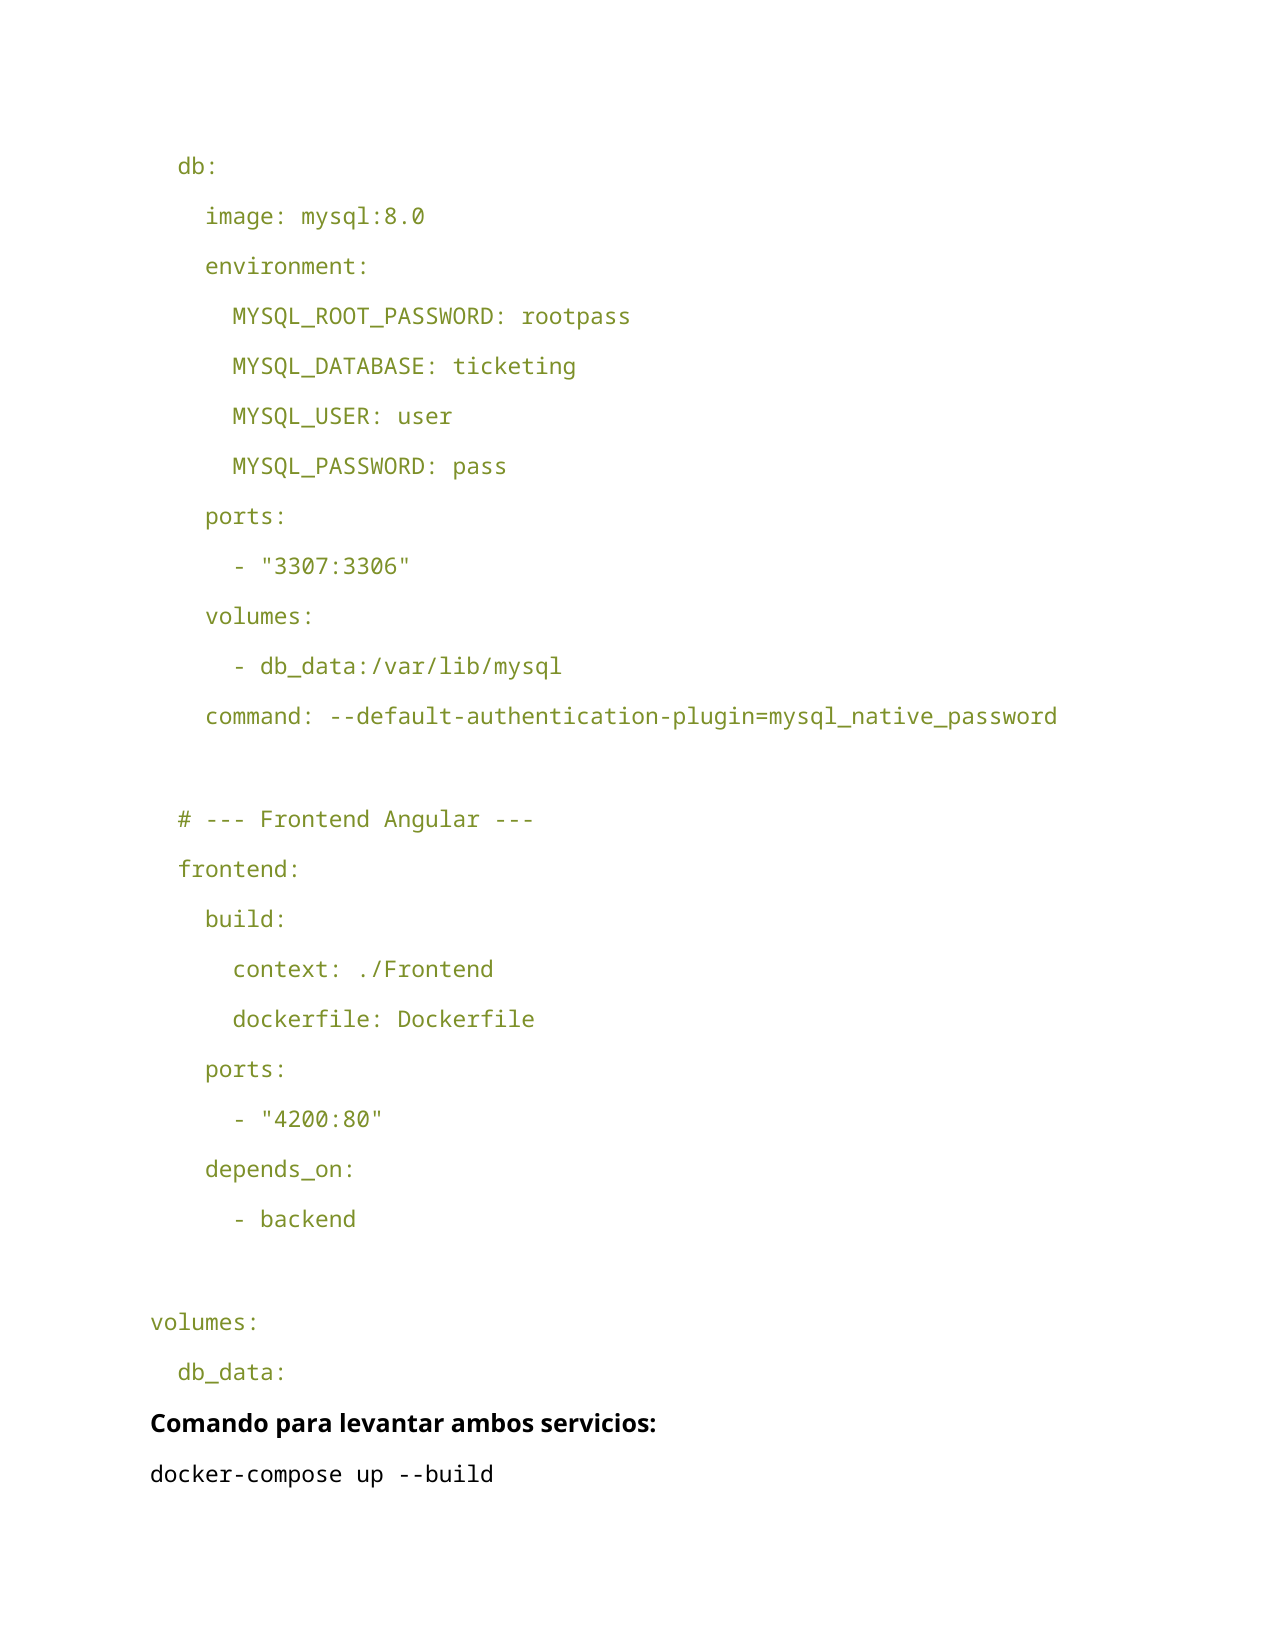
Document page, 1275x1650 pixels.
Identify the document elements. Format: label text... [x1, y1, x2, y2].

text ports: [150, 1053, 1125, 1084]
text db_data: [150, 1356, 1125, 1387]
text context: ./Frontend [150, 953, 1125, 984]
text - backend [150, 1203, 1125, 1234]
text - db_data:/var/lib/mysql [150, 650, 1125, 681]
text db: [150, 150, 1125, 181]
text dockerfile: Dockerfile [150, 1003, 1125, 1034]
text - "4200:80" [150, 1103, 1125, 1134]
text docker-compose up --build [150, 1458, 1125, 1490]
text build: [150, 903, 1125, 934]
text depends_on: [150, 1153, 1125, 1184]
text frontend: [150, 853, 1125, 884]
text volumes: [150, 1306, 1125, 1337]
text image: mysql:8.0 [150, 200, 1125, 231]
text MYSQL_PASSWORD: pass [150, 450, 1125, 481]
text volumes: [150, 600, 1125, 631]
text MYSQL_USER: user [150, 400, 1125, 431]
text # --- Frontend Angular --- [150, 803, 1125, 834]
text environment: [150, 250, 1125, 281]
text command: --default-authentication-plugin=mysql_native_password [150, 700, 1125, 731]
text Comando para levantar ambos servicios: [150, 1406, 1125, 1440]
text MYSQL_DATABASE: ticketing [150, 350, 1125, 381]
text ports: [150, 500, 1125, 531]
text MYSQL_ROOT_PASSWORD: rootpass [150, 300, 1125, 331]
text - "3307:3306" [150, 550, 1125, 581]
